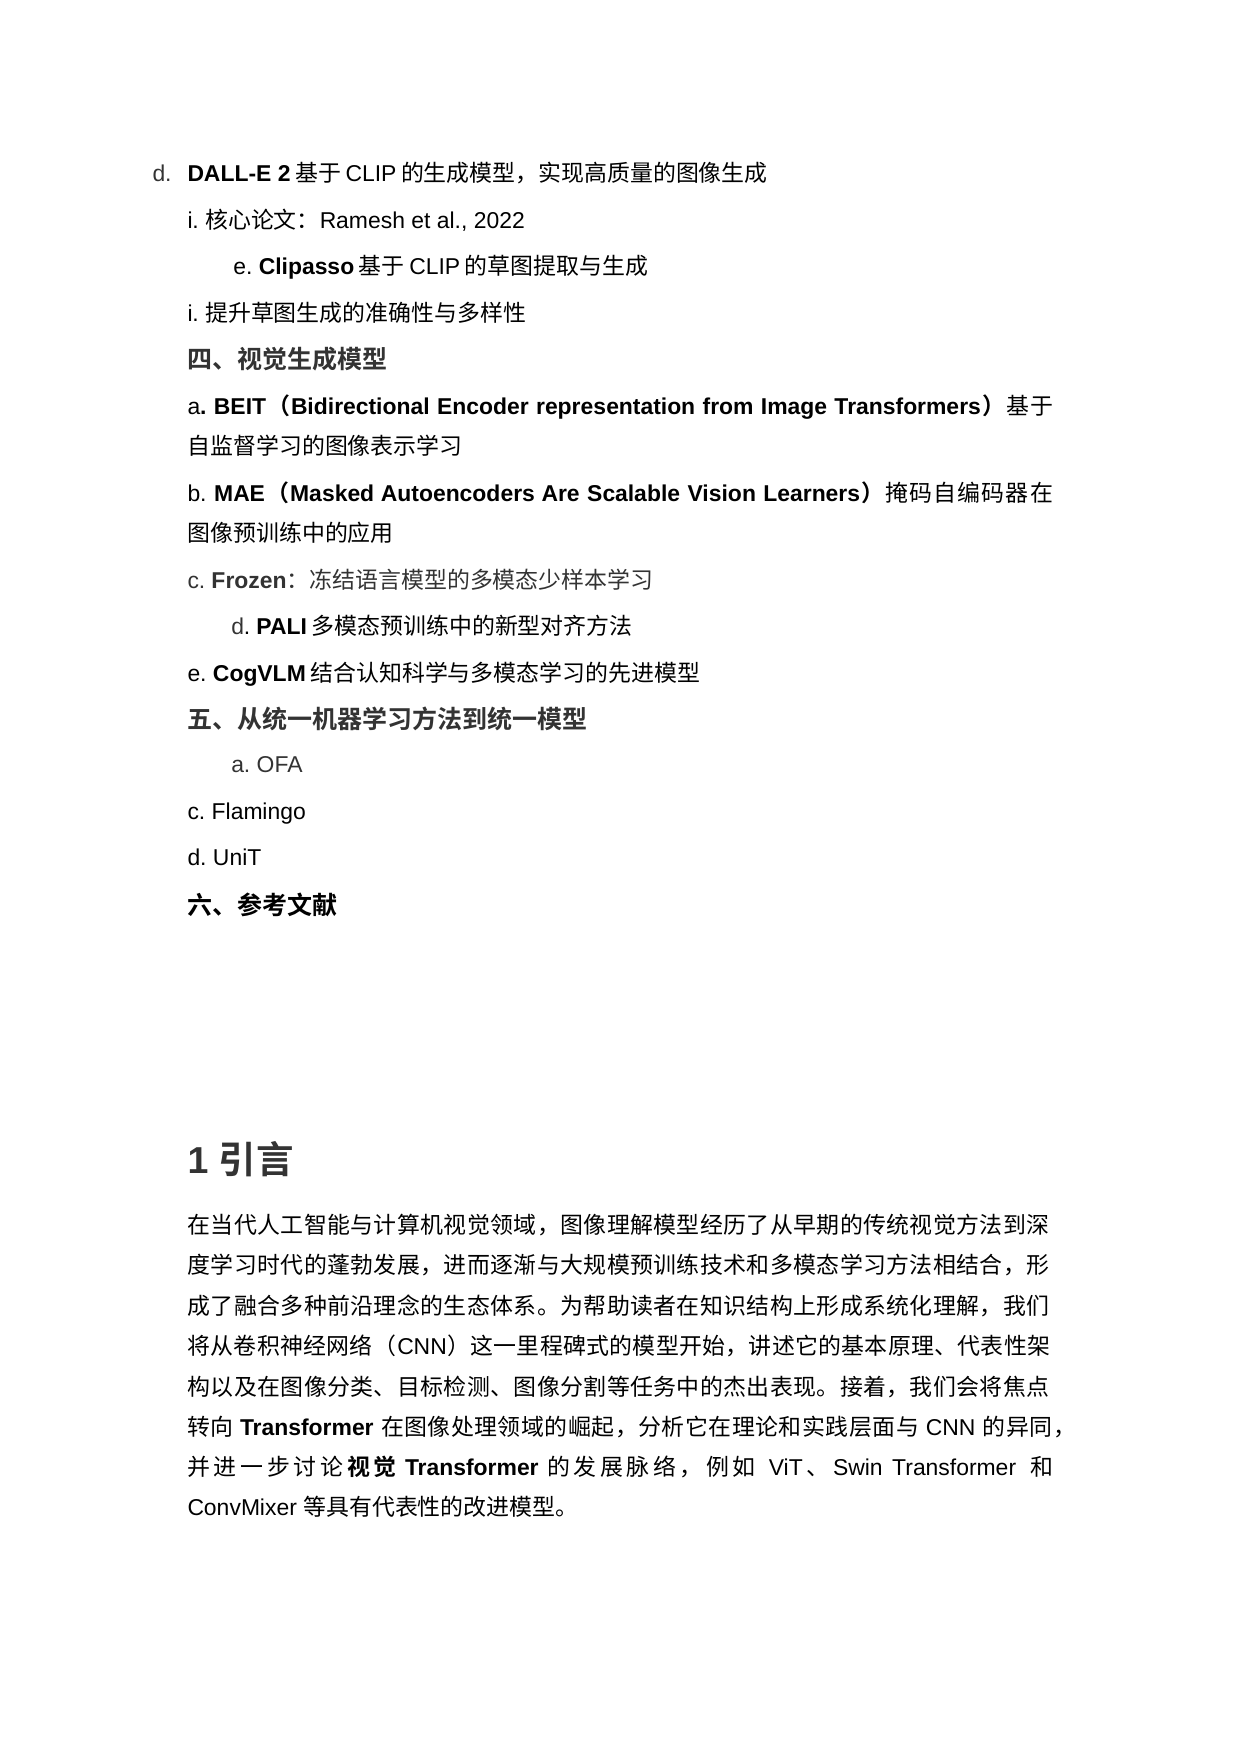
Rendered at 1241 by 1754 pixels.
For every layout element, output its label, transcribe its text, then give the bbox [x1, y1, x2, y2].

text a. BEIT（Bidirectional Encoder representation from Image Transformers）基于自监督学习的图像表示学习 [187, 384, 1053, 465]
text i. 核心论文：Ramesh et al., 2022 [187, 198, 1053, 238]
text d. UniT [187, 837, 1053, 878]
list c. Frozen：冻结语言模型的多模态少样本学习 [187, 558, 1053, 598]
text a. OFA [187, 744, 1053, 784]
text e. Clipasso基于CLIP的草图提取与生成 [233, 244, 1053, 285]
subtitle 四、视觉生成模型 [187, 338, 1053, 378]
text b. MAE（Masked Autoencoders Are Scalable Vision Learners）掩码自编码器在图像预训练中的应用 [187, 471, 1053, 552]
subtitle 五、从统一机器学习方法到统一模型 [187, 698, 1053, 738]
subtitle 1 引言 [187, 1117, 1053, 1197]
text e. CogVLM结合认知科学与多模态学习的先进模型 [187, 651, 1053, 691]
subtitle 六、参考文献 [187, 884, 1053, 924]
list DALL-E 2基于CLIP的生成模型，实现高质量的图像生成 [152, 151, 1053, 192]
list ‌ d. PALI多模态预训练中的新型对齐方法 [187, 604, 1053, 645]
text c. Flamingo [187, 791, 1053, 831]
text 在当代人工智能与计算机视觉领域，图像理解模型经历了从早期的传统视觉方法到深度学习时代的蓬勃发展，进而逐渐与大规模预训练技术和多模态学习方法相结合，形成了融合多种前沿理念的生态体系。为帮助读者在知识结构上形成系统化理解，我们将从卷积神经网络（CNN）这一里程碑式的模型开始，讲述它的基本原理、代表性架构以及在图像分类、目标检测、图像分割等任务中的杰出表现。接着，我们会将焦点转向 Transformer 在图像处理领域的崛起，分析它在理论和实践层面与 CNN 的异同，并进一步讨论视觉Transformer的发展脉络，例如 ViT、Swin Transformer 和 ConvMixer 等具有代表性的改进模型。 [187, 1203, 1053, 1526]
text i. 提升草图生成的准确性与多样性 [187, 291, 1053, 331]
